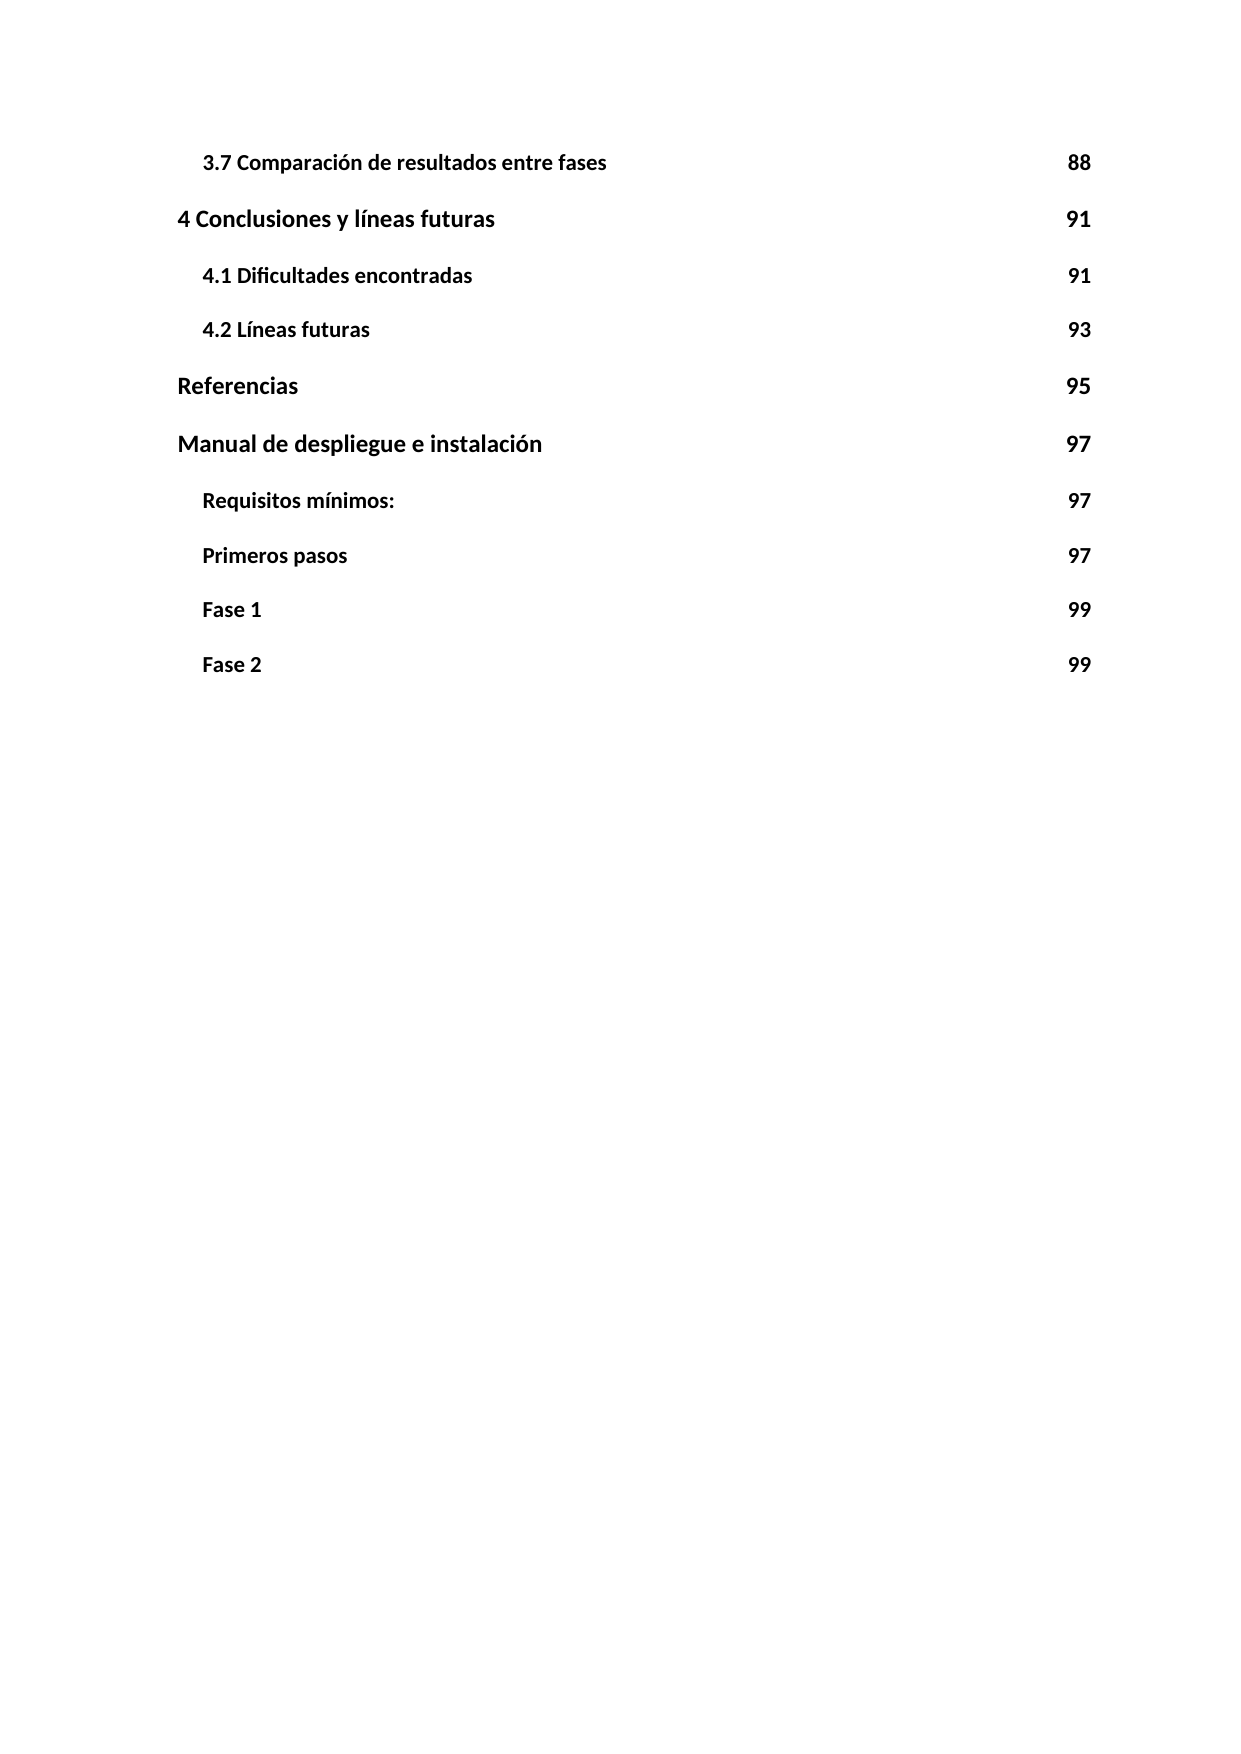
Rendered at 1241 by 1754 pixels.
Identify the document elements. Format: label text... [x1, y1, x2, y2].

text Primeros pasos 97 [202, 541, 1092, 569]
text Referencias 95 [177, 370, 1092, 401]
text Fase 2 99 [202, 650, 1092, 678]
text 3.7 Comparación de resultados entre fases 88 [202, 148, 1092, 176]
text 4 Conclusiones y líneas futuras 91 [177, 203, 1092, 233]
text Fase 1 99 [202, 595, 1092, 623]
text 4.1 Dificultades encontradas 91 [202, 261, 1092, 289]
text Requisitos mínimos: 97 [202, 486, 1092, 514]
text 4.2 Líneas futuras 93 [202, 316, 1092, 343]
text Manual de despliegue e instalación 97 [177, 428, 1092, 459]
